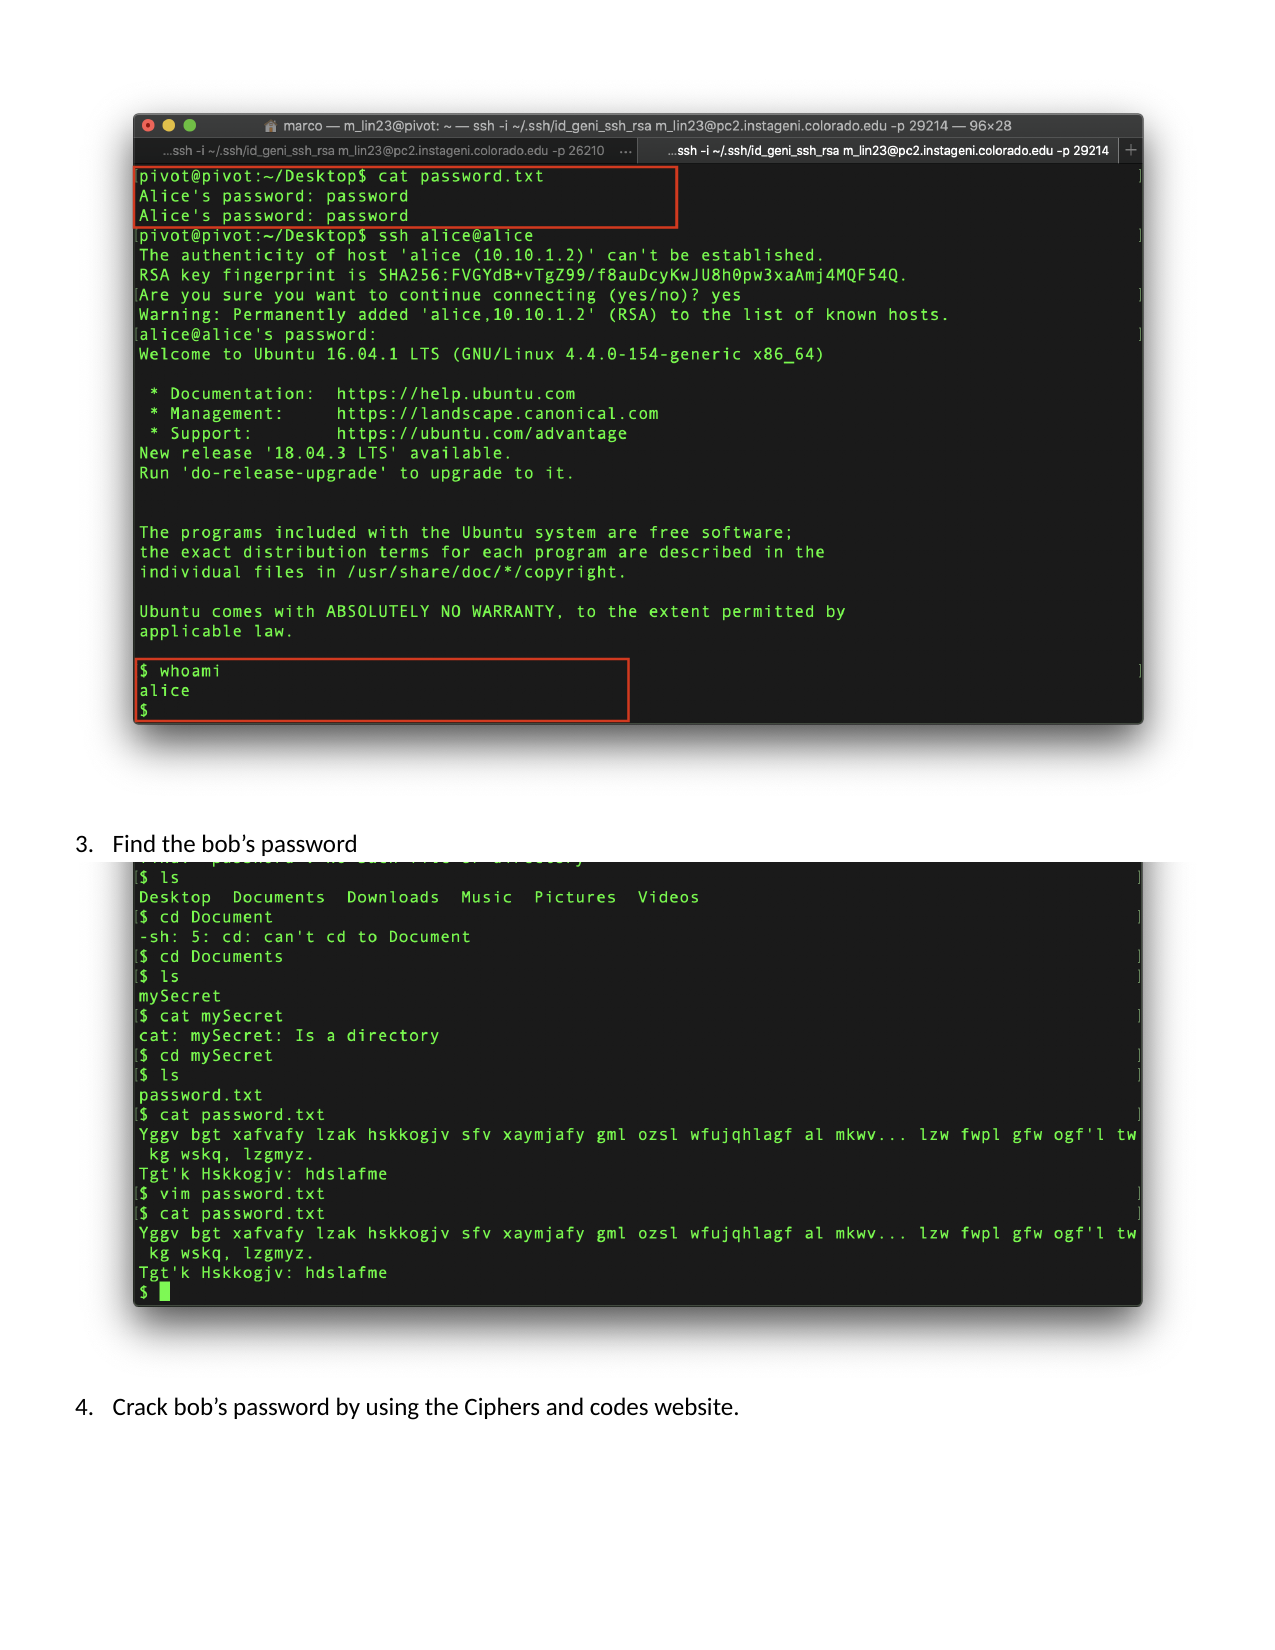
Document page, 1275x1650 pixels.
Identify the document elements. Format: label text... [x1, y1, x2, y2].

list Crack bob’s password by using the Ciphers and codes website. [75, 1387, 1200, 1425]
picture [75, 862, 1200, 1383]
picture [75, 75, 1200, 801]
list Find the bob’s password [75, 825, 1200, 862]
